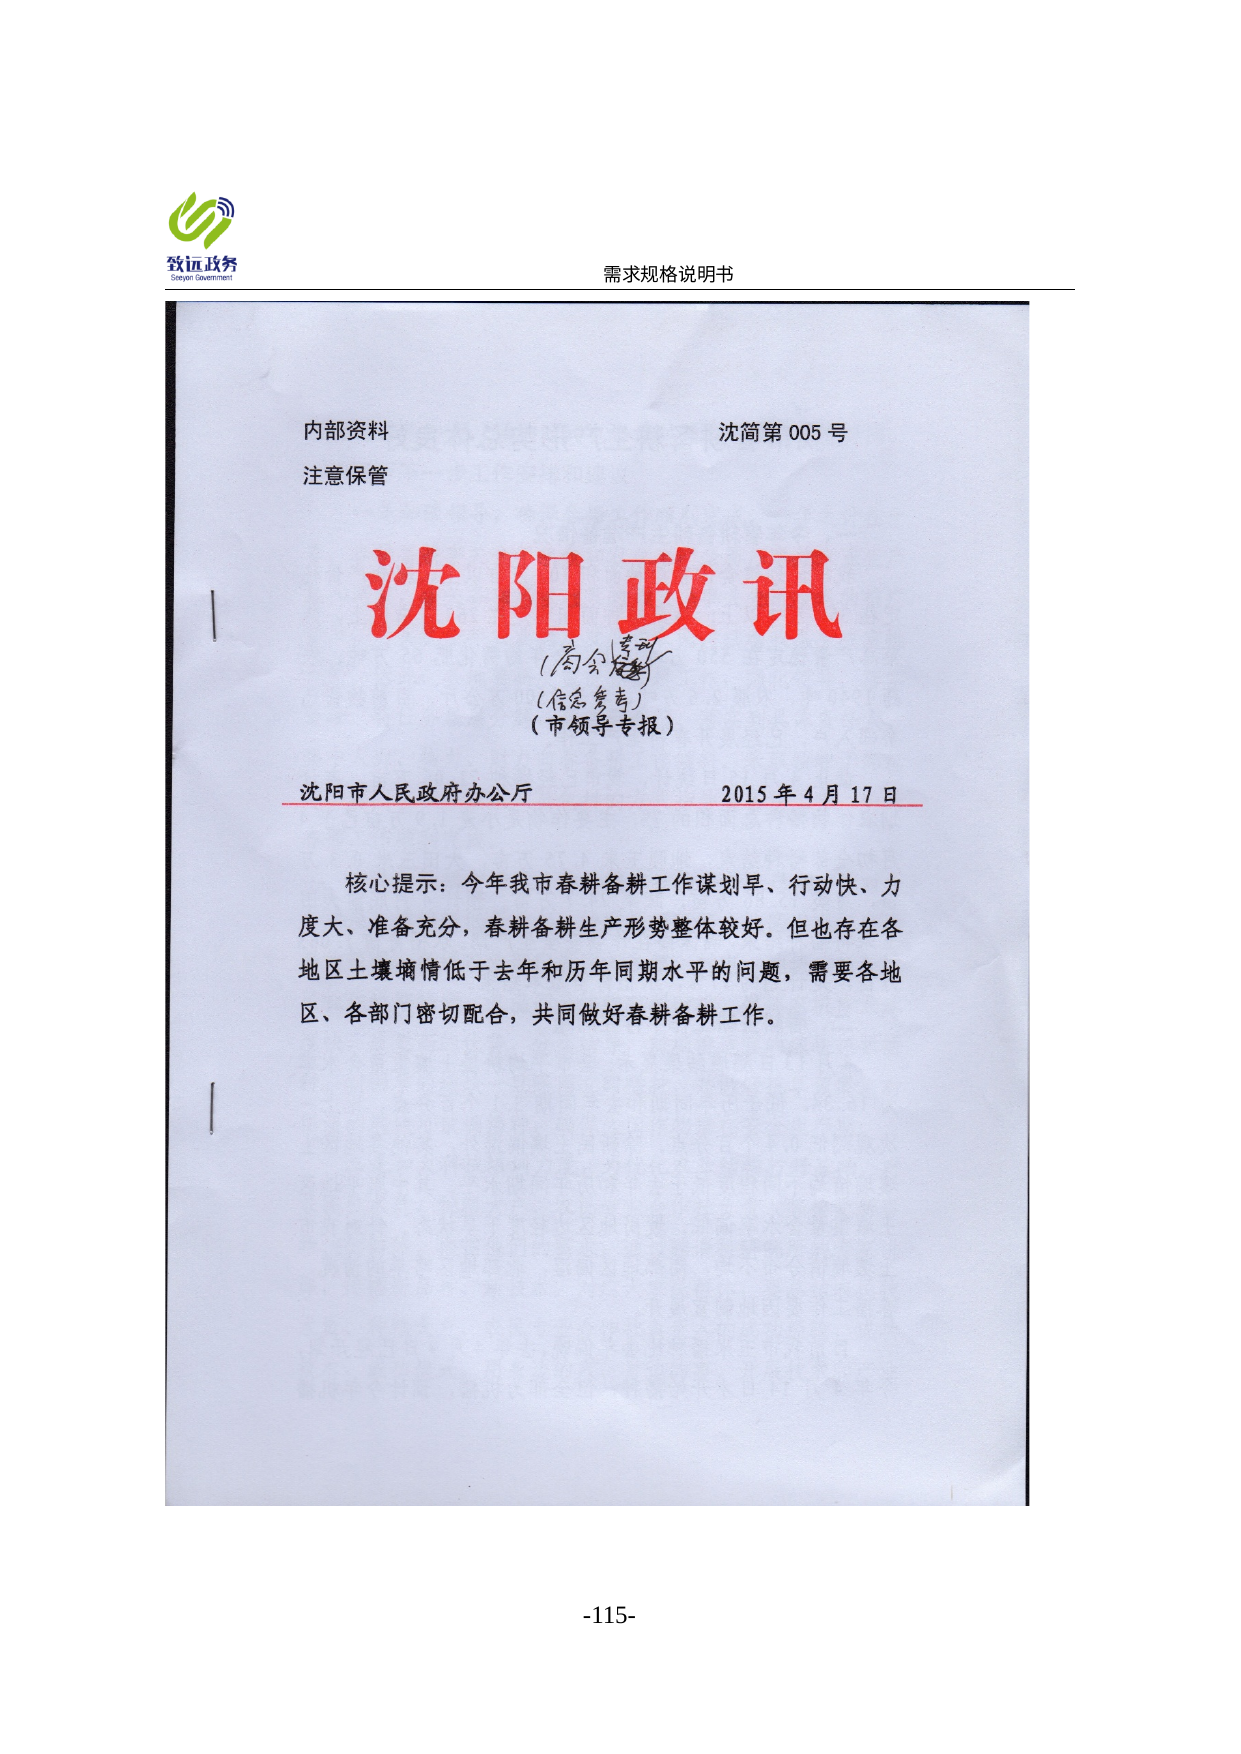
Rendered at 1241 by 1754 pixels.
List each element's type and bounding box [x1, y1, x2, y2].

picture [165, 190, 238, 282]
picture [165, 301, 1030, 1506]
